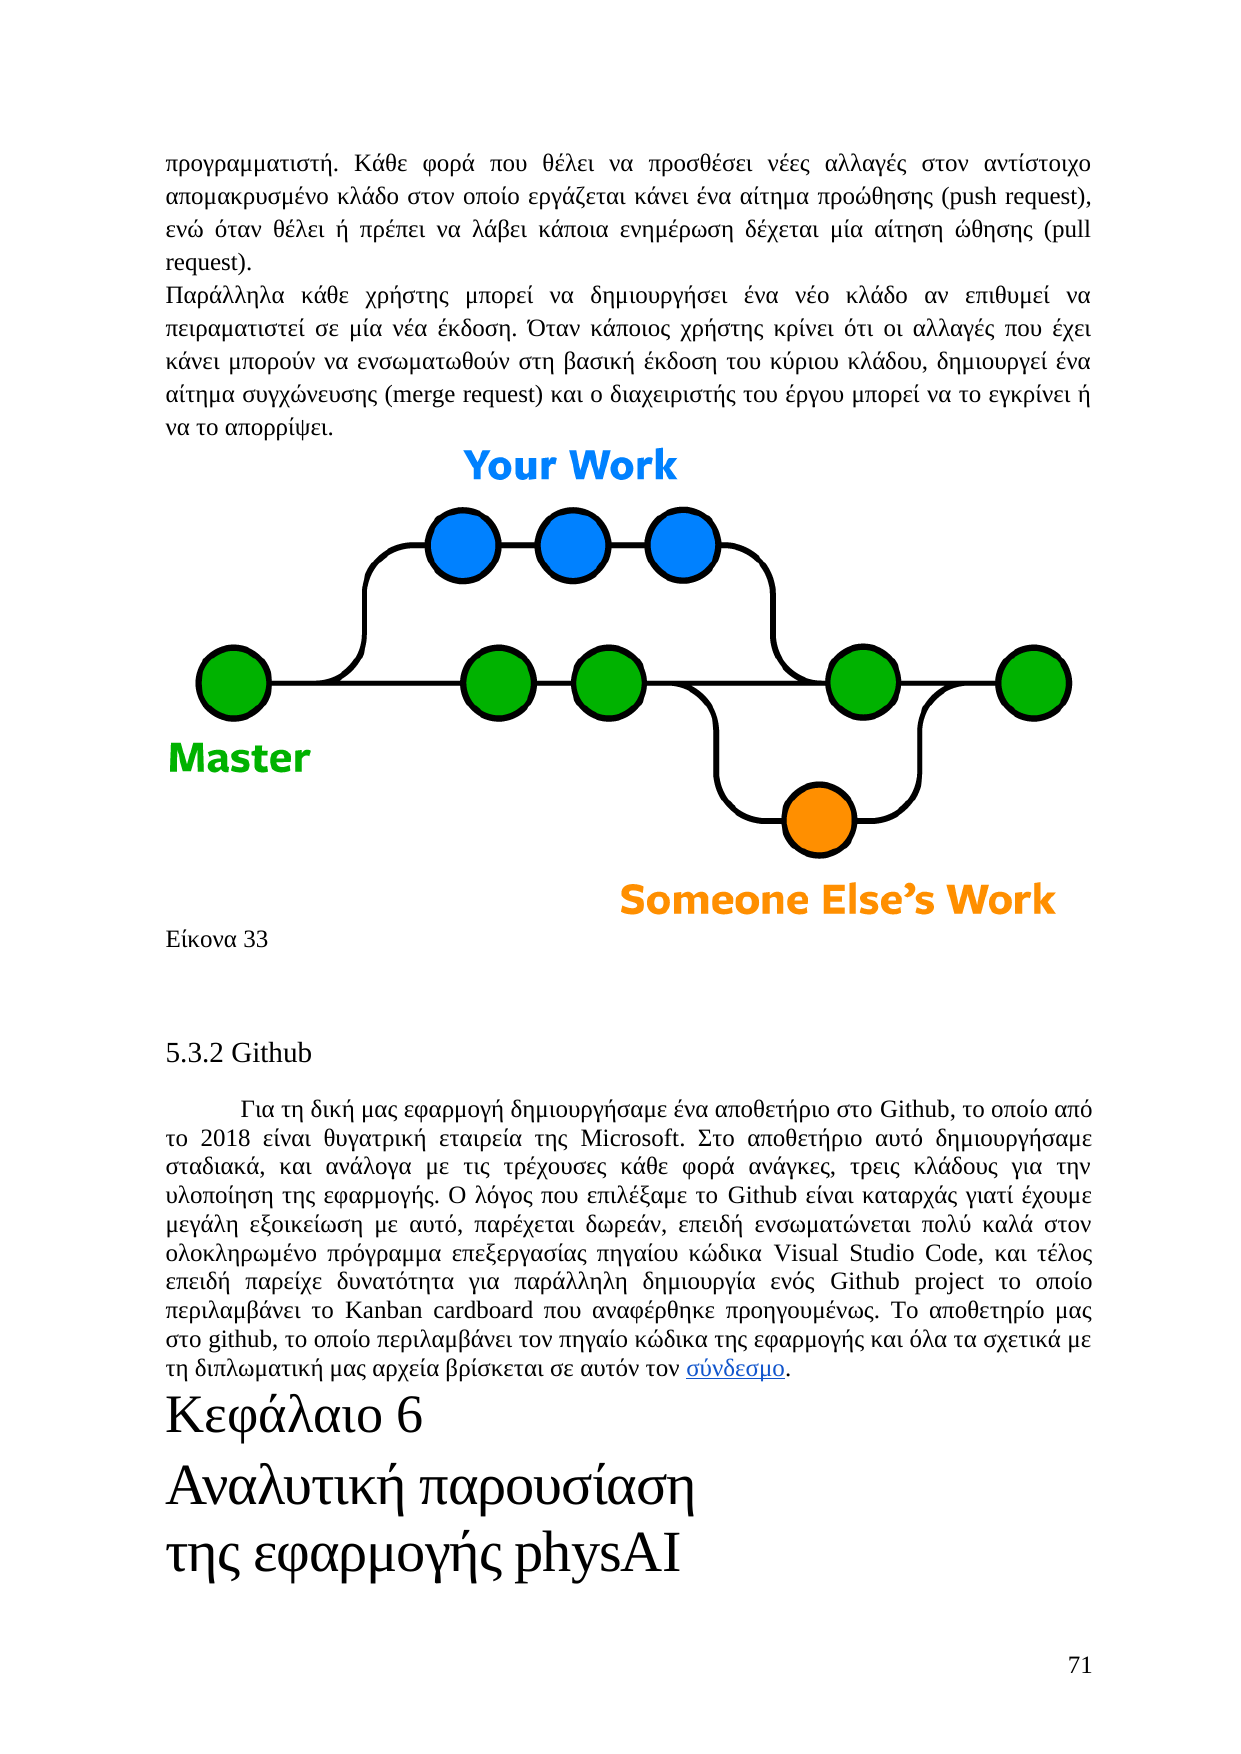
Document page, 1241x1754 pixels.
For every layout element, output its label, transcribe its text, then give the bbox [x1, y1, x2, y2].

picture [157, 445, 1084, 920]
text Παράλληλα κάθε χρήστης μπορεί να δημιουργήσει ένα νέο κλάδο αν επιθυμεί να πειραματιστεί σε μία νέα έκδοση. Όταν κάποιος χρήστης κρίνει ότι οι αλλαγές που έχει κάνει μπορούν να ενσωματωθούν στη βασική έκδοση του κύριου κλάδου, δημιουργεί ένα αίτημα συγχώνευσης (merge request) και ο διαχειριστής του έργου μπορεί να το εγκρίνει ή να το απορρίψει. [165, 280, 1092, 441]
title Αναλυτική παρουσίαση της εφαρμογής physAI [165, 1450, 1092, 1584]
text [165, 148, 1092, 276]
subtitle Κεφάλαιο 6 [165, 1381, 1092, 1444]
text Για τη δική μας εφαρμογή δημιουργήσαμε ένα αποθετήριο στο Github, το οποίο από το 2018 είναι θυγατρική εταιρεία της Microsoft. Στο αποθετήριο αυτό δημιουργήσαμε σταδιακά, και ανάλογα με τις τρέχουσες κάθε φορά ανάγκες, τρεις κλάδους για την υλοποίηση της εφαρμογής. Ο λόγος που επιλέξαμε το Github είναι καταρχάς γιατί έχουμε μεγάλη εξοικείωση με αυτό, παρέχεται δωρεάν, επειδή ενσωματώνεται πολύ καλά στον ολοκληρωμένο πρόγραμμα επεξεργασίας πηγαίου κώδικα Visual Studio Code, και τέλος επειδή παρείχε δυνατότητα για παράλληλη δημιουργία ενός Github project το οποίο περιλαμβάνει το Kanban cardboard που αναφέρθηκε προηγουμένως. Το αποθετηρίο μας στο github, το οποίο περιλαμβάνει τον πηγαίο κώδικα της εφαρμογής και όλα τα σχετικά με τη διπλωματική μας αρχεία βρίσκεται σε αυτόν τον σύνδεσμο. [165, 1094, 1092, 1381]
subtitle 5.3.2 Github [165, 1035, 1092, 1069]
